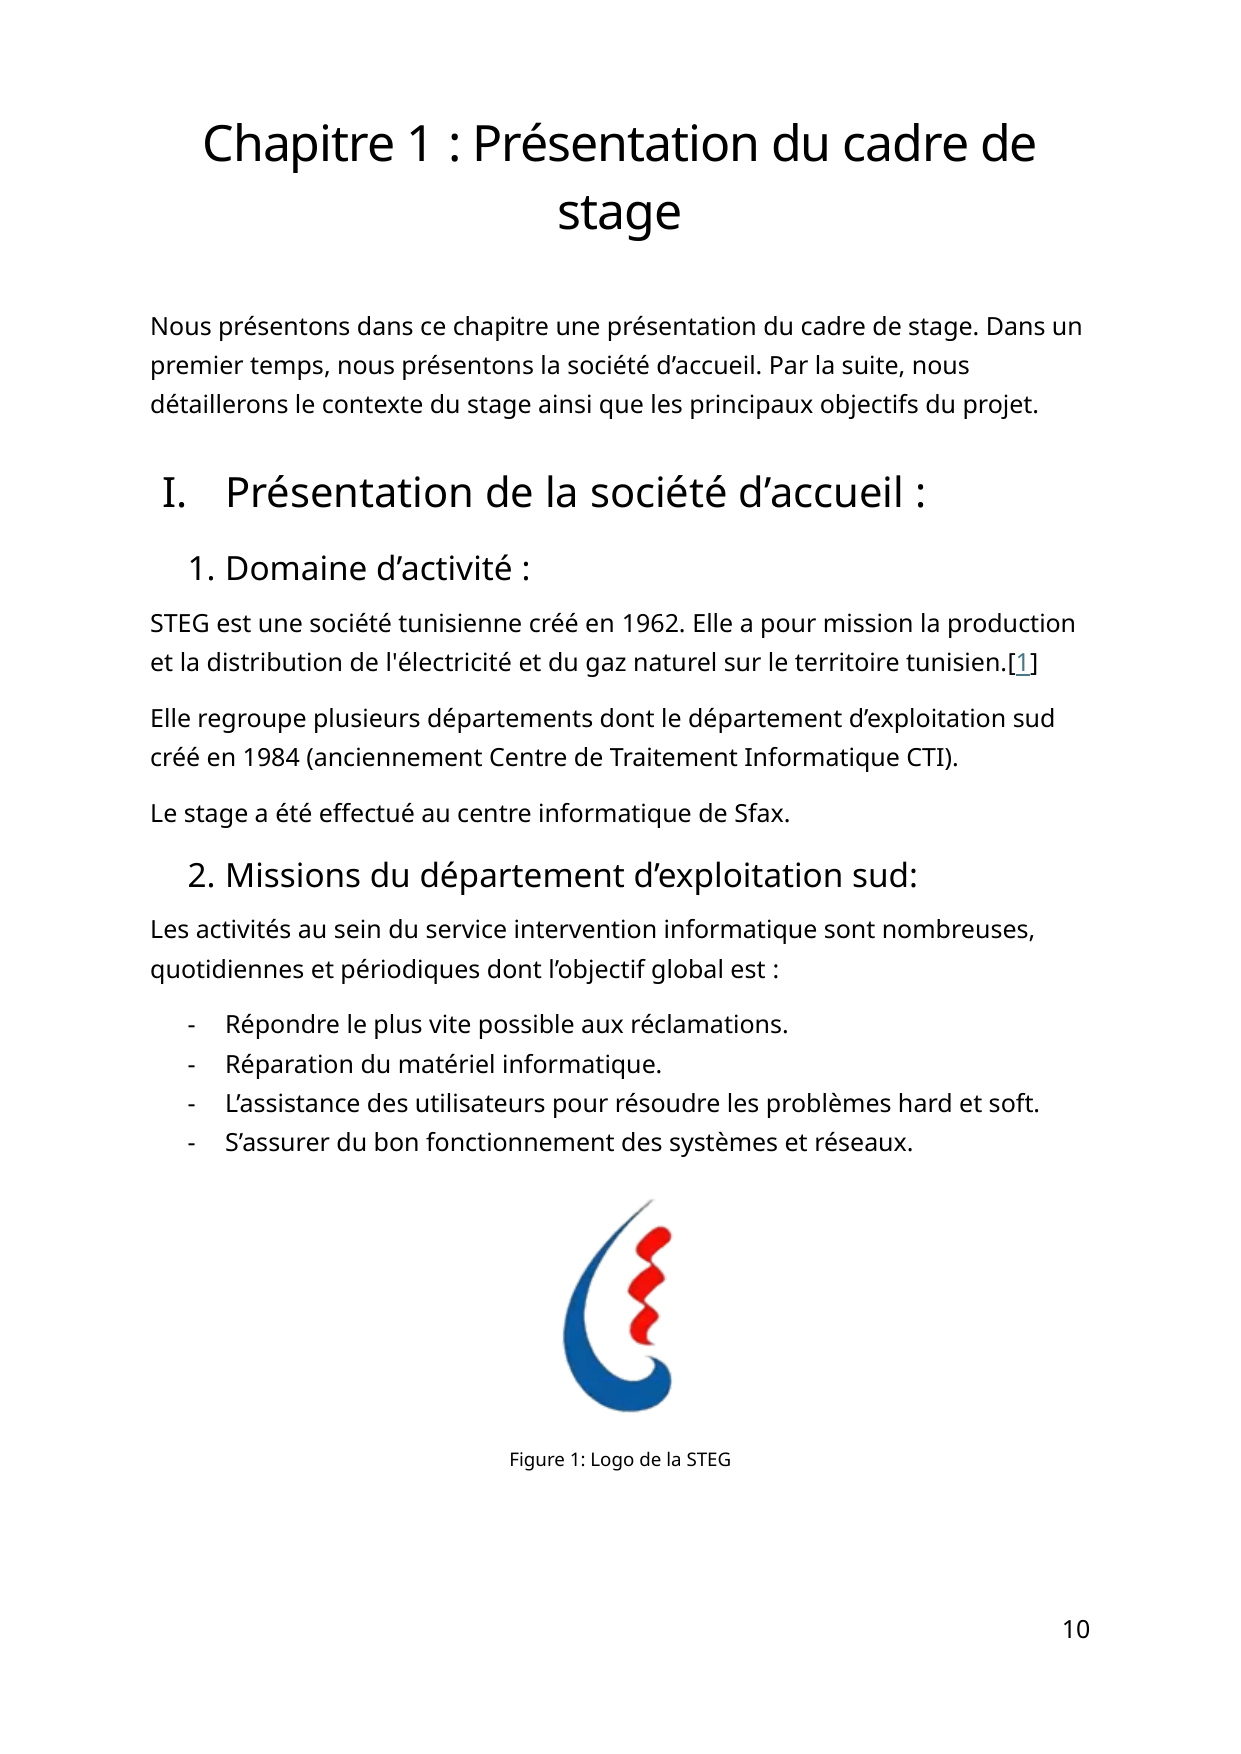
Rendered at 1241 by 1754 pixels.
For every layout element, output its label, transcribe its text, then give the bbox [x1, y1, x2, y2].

text Elle regroupe plusieurs départements dont le département d’exploitation sud créé en 1984 (anciennement Centre de Traitement Informatique CTI). [150, 701, 1090, 774]
text Figure 1: Logo de la STEG [150, 1446, 1090, 1471]
text Nous présentons dans ce chapitre une présentation du cadre de stage. Dans un premier temps, nous présentons la société d’accueil. Par la suite, nous détaillerons le contexte du stage ainsi que les principaux objectifs du projet. [150, 308, 1090, 421]
subtitle Présentation de la société d’accueil : [187, 463, 1090, 520]
text Le stage a été effectué au centre informatique de Sfax. [150, 796, 1090, 830]
subtitle Missions du département d’exploitation sud: [187, 852, 1090, 897]
text STEG est une société tunisienne créé en 1962. Elle a pour mission la production et la distribution de l'électricité et du gaz naturel sur le territoire tunisien.[1] [150, 606, 1090, 679]
text Les activités au sein du service intervention informatique sont nombreuses, quotidiennes et périodiques dont l’objectif global est : [150, 912, 1090, 985]
list L’assistance des utilisateurs pour résoudre les problèmes hard et soft. [187, 1085, 1090, 1119]
list Réparation du matériel informatique. [187, 1046, 1090, 1080]
list S’assurer du bon fonctionnement des systèmes et réseaux. [187, 1124, 1090, 1159]
subtitle Domaine d’activité : [187, 545, 1090, 591]
list Répondre le plus vite possible aux réclamations. [187, 1007, 1090, 1041]
title Chapitre 1 : Présentation du cadre de stage [150, 108, 1090, 244]
picture [552, 1180, 689, 1425]
